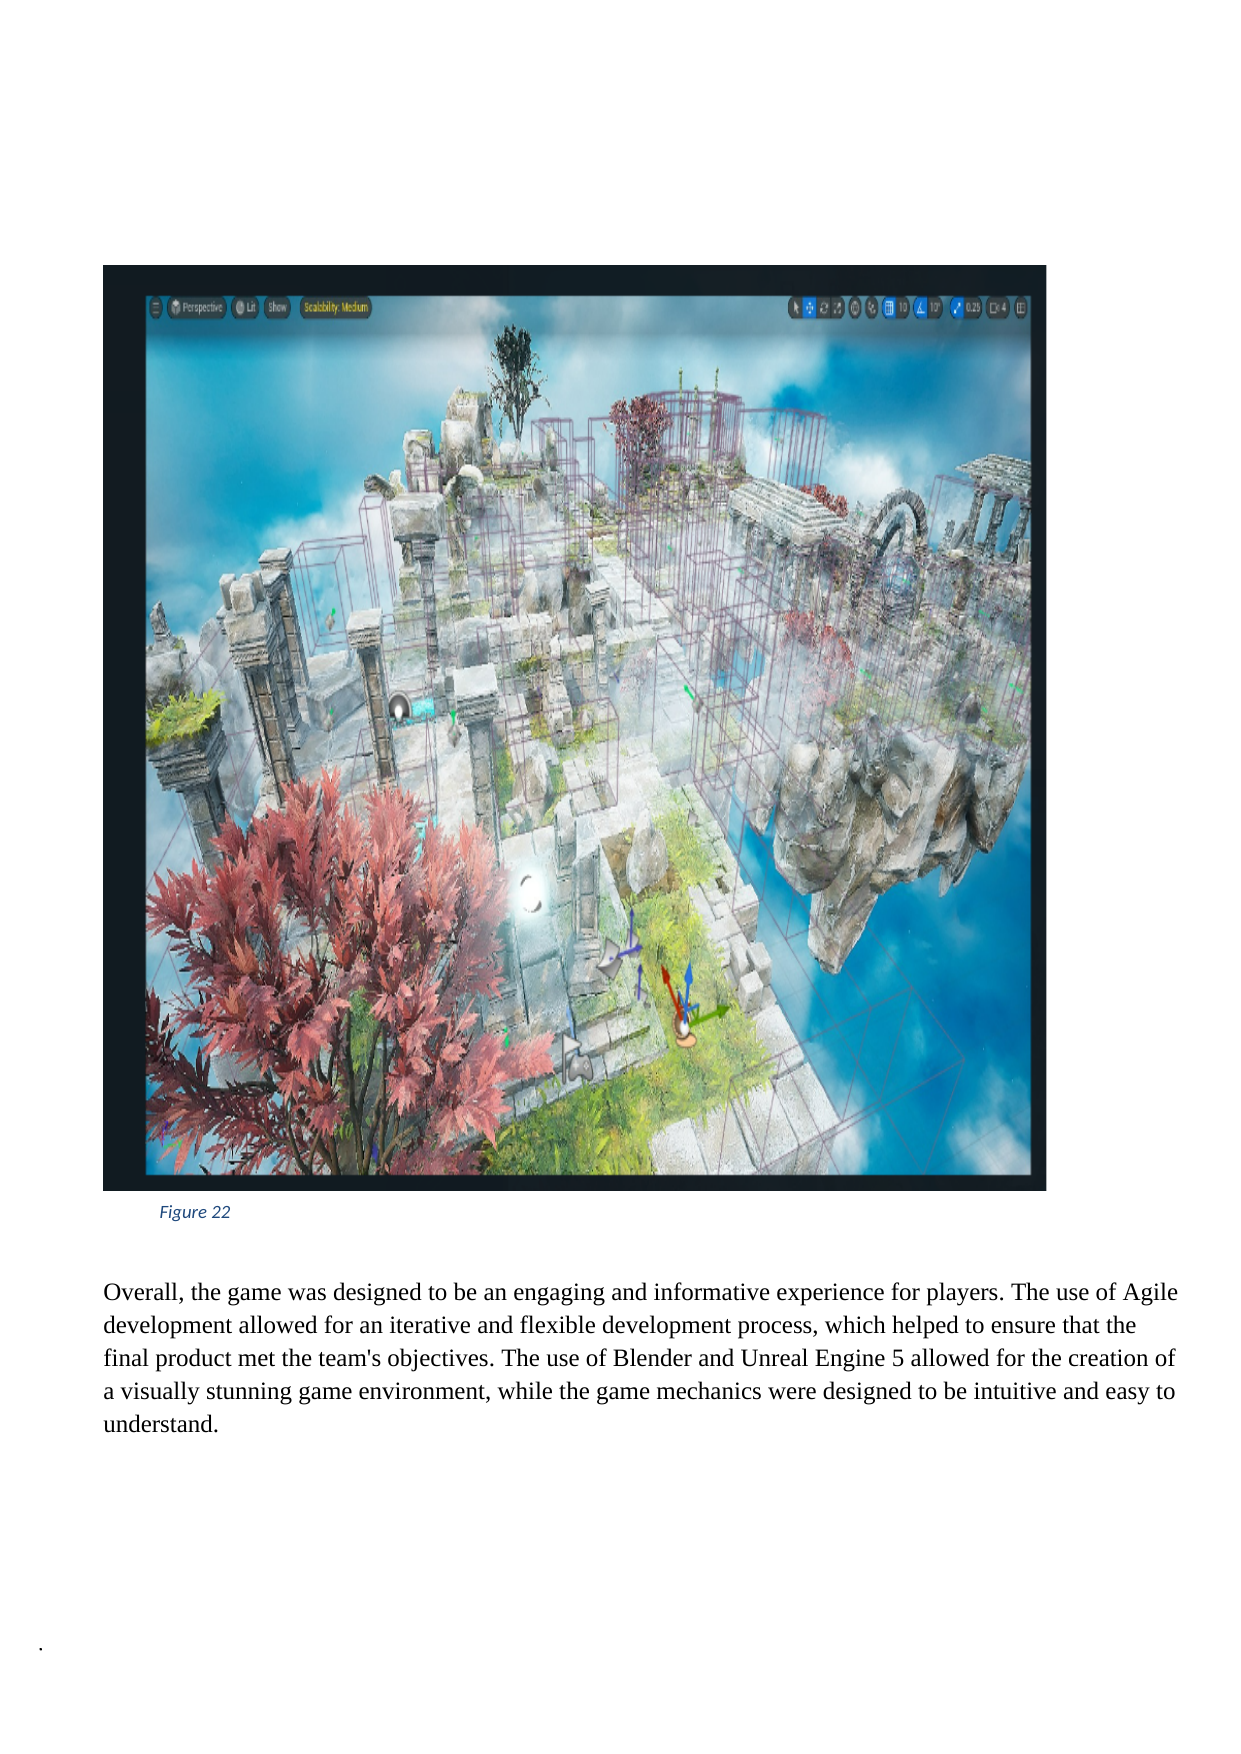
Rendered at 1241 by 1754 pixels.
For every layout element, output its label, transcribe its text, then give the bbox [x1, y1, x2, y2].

picture [103, 265, 1047, 1191]
subtitle Overall, the game was designed to be an engaging and informative experience for players. The use of Agile development allowed for an iterative and flexible development process, which helped to ensure that the final product met the team's objectives. The use of Blender and Unreal Engine 5 allowed for the creation of a visually stunning game environment, while the game mechanics were designed to be intuitive and easy to understand. [103, 1277, 1187, 1438]
